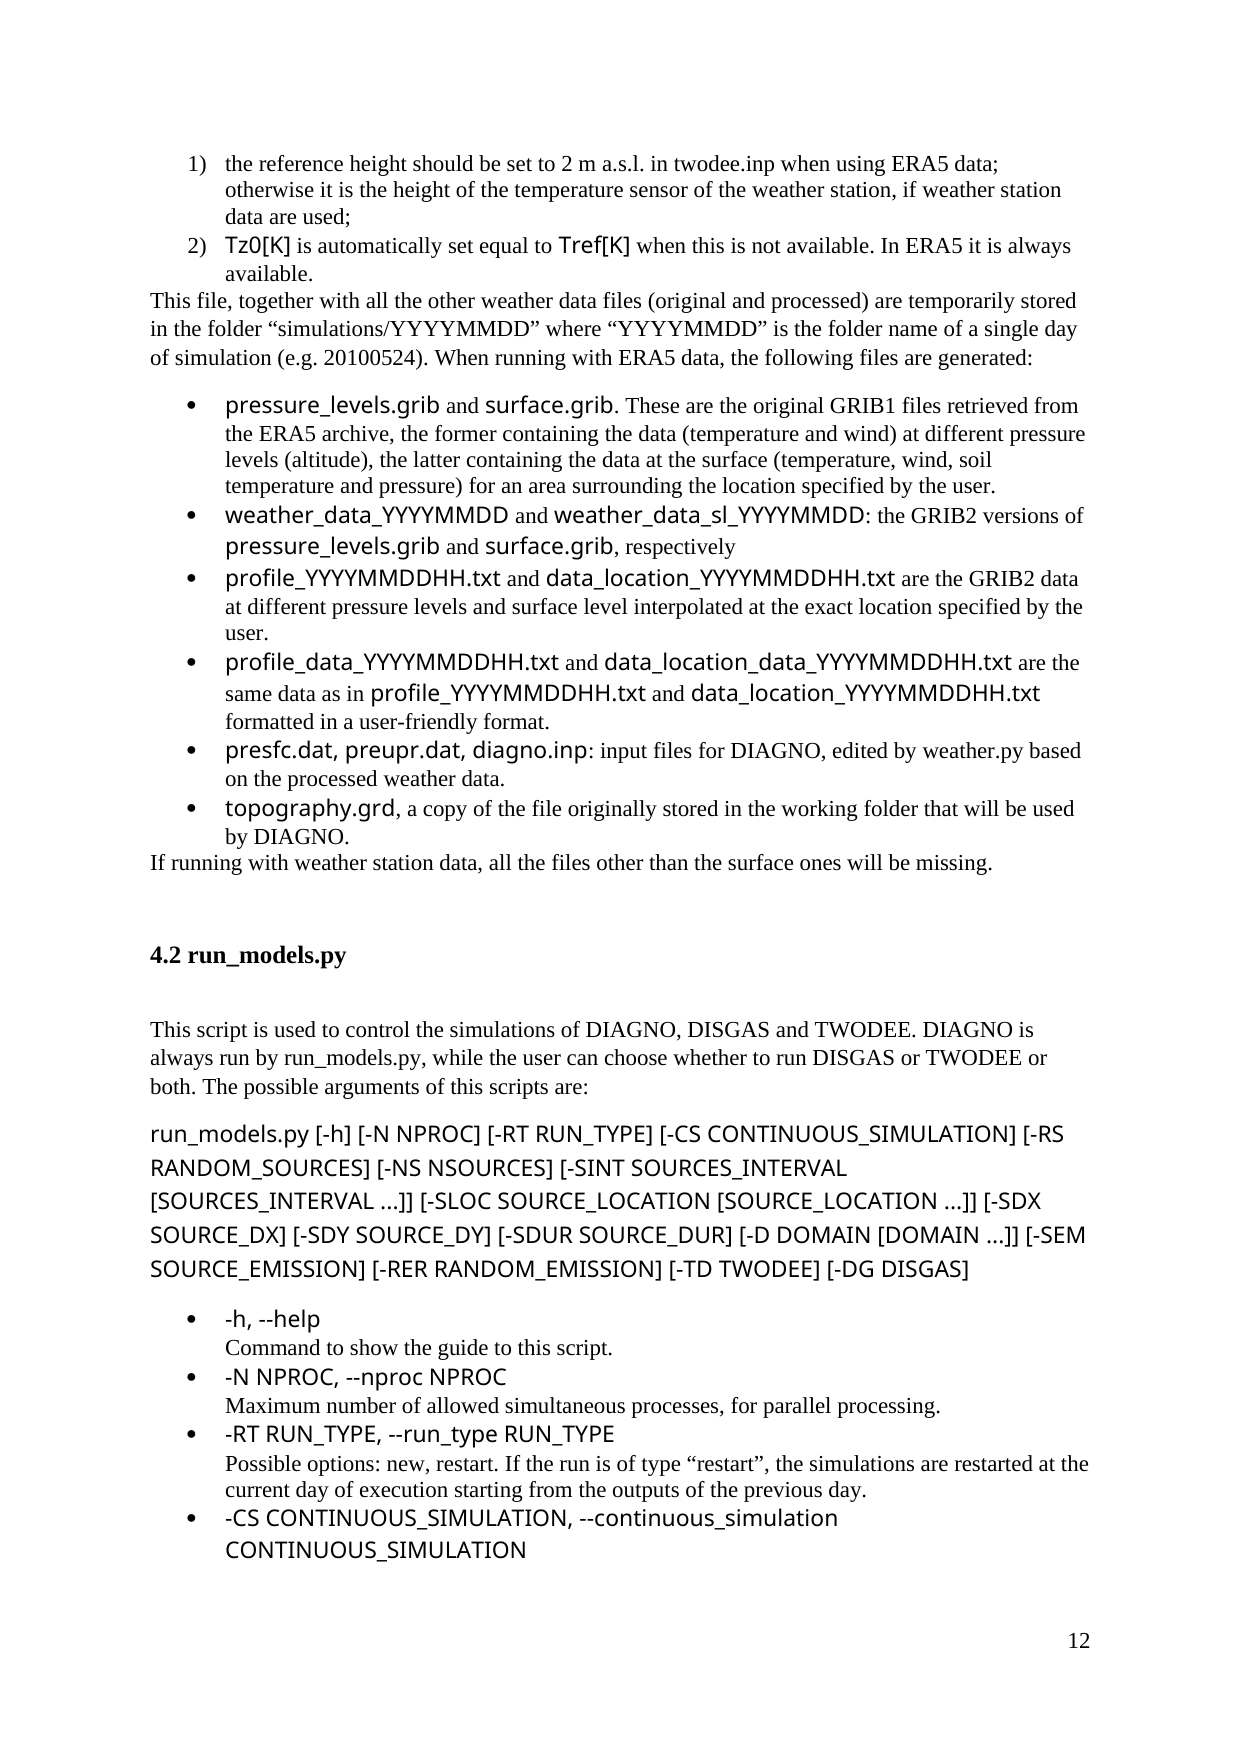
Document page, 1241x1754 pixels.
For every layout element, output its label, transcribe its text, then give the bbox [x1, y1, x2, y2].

list -CS CONTINUOUS_SIMULATION, --continuous_simulation CONTINUOUS_SIMULATION [187, 1502, 1090, 1565]
text If running with weather station data, all the files other than the surface ones will be missing. [150, 849, 1090, 876]
list weather_data_YYYYMMDD and weather_data_sl_YYYYMMDD: the GRIB2 versions of pressure_levels.grib and surface.grib, respectively [187, 499, 1090, 561]
list Possible options: new, restart. If the run is of type “restart”, the simulations are restarted at the current day of execution starting from the outputs of the previous day. [225, 1450, 1090, 1502]
list topography.grd, a copy of the file originally stored in the working folder that will be used by DIAGNO. [187, 792, 1090, 849]
list -h, --help [187, 1303, 1090, 1334]
list -N NPROC, --nproc NPROC [187, 1361, 1090, 1392]
list pressure_levels.grib and surface.grib. These are the original GRIB1 files retrieved from the ERA5 archive, the former containing the data (temperature and wind) at different pressure levels (altitude), the latter containing the data at the surface (temperature, wind, soil temperature and pressure) for an area surrounding the location specified by the user. [187, 389, 1090, 499]
subtitle 4.2 run_models.py [150, 940, 1090, 968]
list profile_YYYYMMDDHH.txt and data_location_YYYYMMDDHH.txt are the GRIB2 data at different pressure levels and surface level interpolated at the exact location specified by the user. [187, 561, 1090, 645]
text This script is used to control the simulations of DIAGNO, DISGAS and TWODEE. DIAGNO is always run by run_models.py, while the user can choose whether to run DISGAS or TWODEE or both. The possible arguments of this scripts are: [150, 1016, 1090, 1099]
list Tz0[K] is automatically set equal to Tref[K] when this is not available. In ERA5 it is always available. [187, 229, 1090, 287]
text This file, together with all the other weather data files (original and processed) are temporarily stored in the folder “simulations/YYYYMMDD” where “YYYYMMDD” is the folder name of a single day of simulation (e.g. 20100524). When running with ERA5 data, the following files are generated: [150, 287, 1090, 370]
list presfc.dat, preupr.dat, diagno.inp: input files for DIAGNO, edited by weather.py based on the processed weather data. [187, 734, 1090, 792]
list -RT RUN_TYPE, --run_type RUN_TYPE [187, 1418, 1090, 1450]
text run_models.py [-h] [-N NPROC] [-RT RUN_TYPE] [-CS CONTINUOUS_SIMULATION] [-RS RANDOM_SOURCES] [-NS NSOURCES] [-SINT SOURCES_INTERVAL [SOURCES_INTERVAL ...]] [-SLOC SOURCE_LOCATION [SOURCE_LOCATION ...]] [-SDX SOURCE_DX] [-SDY SOURCE_DY] [-SDUR SOURCE_DUR] [-D DOMAIN [DOMAIN ...]] [-SEM SOURCE_EMISSION] [-RER RANDOM_EMISSION] [-TD TWODEE] [-DG DISGAS] [150, 1118, 1090, 1284]
list the reference height should be set to 2 m a.s.l. in twodee.inp when using ERA5 data; otherwise it is the height of the temperature sensor of the weather station, if weather station data are used; [187, 150, 1090, 229]
list Maximum number of allowed simultaneous processes, for parallel processing. [225, 1392, 1090, 1418]
list Command to show the guide to this script. [225, 1334, 1090, 1361]
list profile_data_YYYYMMDDHH.txt and data_location_data_YYYYMMDDHH.txt are the same data as in profile_YYYYMMDDHH.txt and data_location_YYYYMMDDHH.txt formatted in a user-friendly format. [187, 645, 1090, 734]
